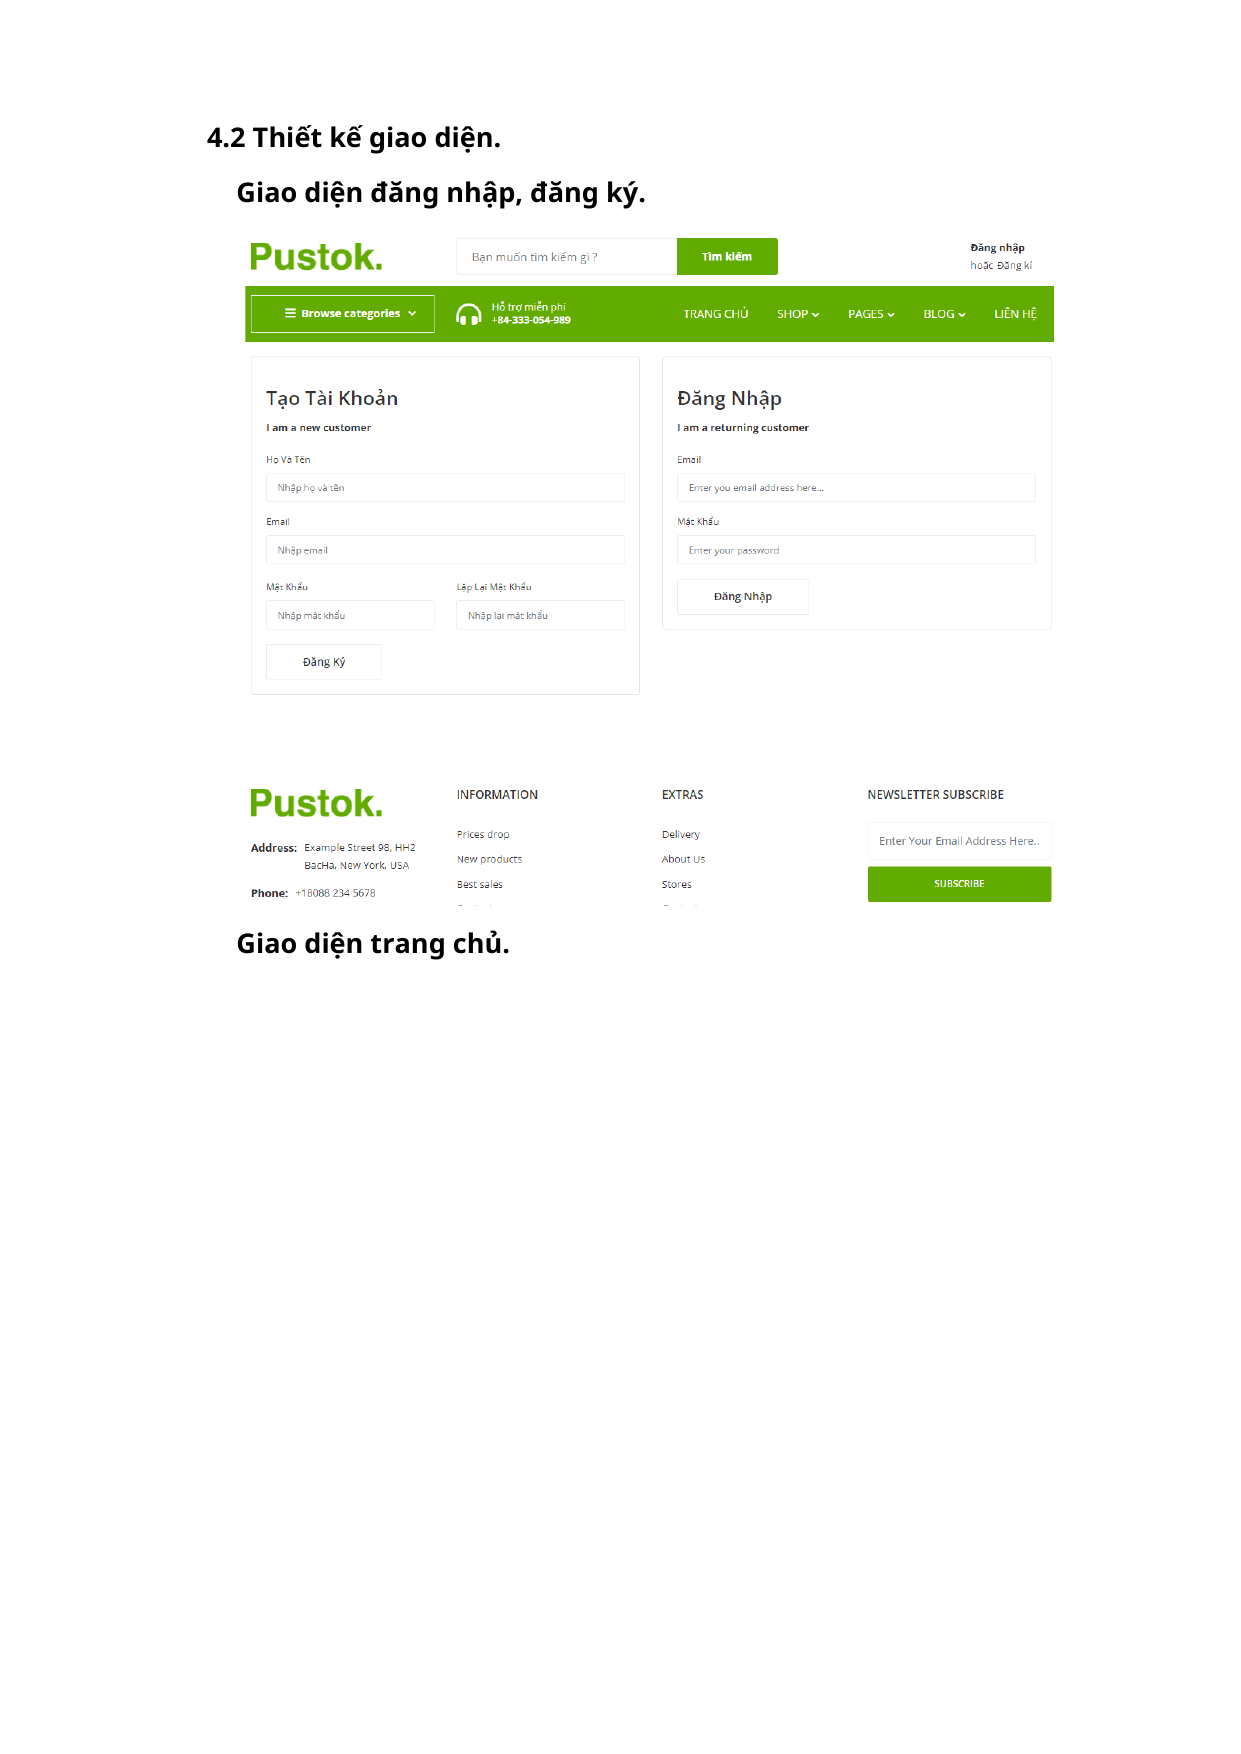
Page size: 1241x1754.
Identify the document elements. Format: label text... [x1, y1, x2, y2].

text Giao diện trang chủ. [177, 924, 1122, 961]
text Giao diện đăng nhập, đăng ký. [177, 173, 1122, 210]
text 4.2 Thiết kế giao diện. [177, 118, 1122, 155]
picture [245, 227, 1054, 906]
